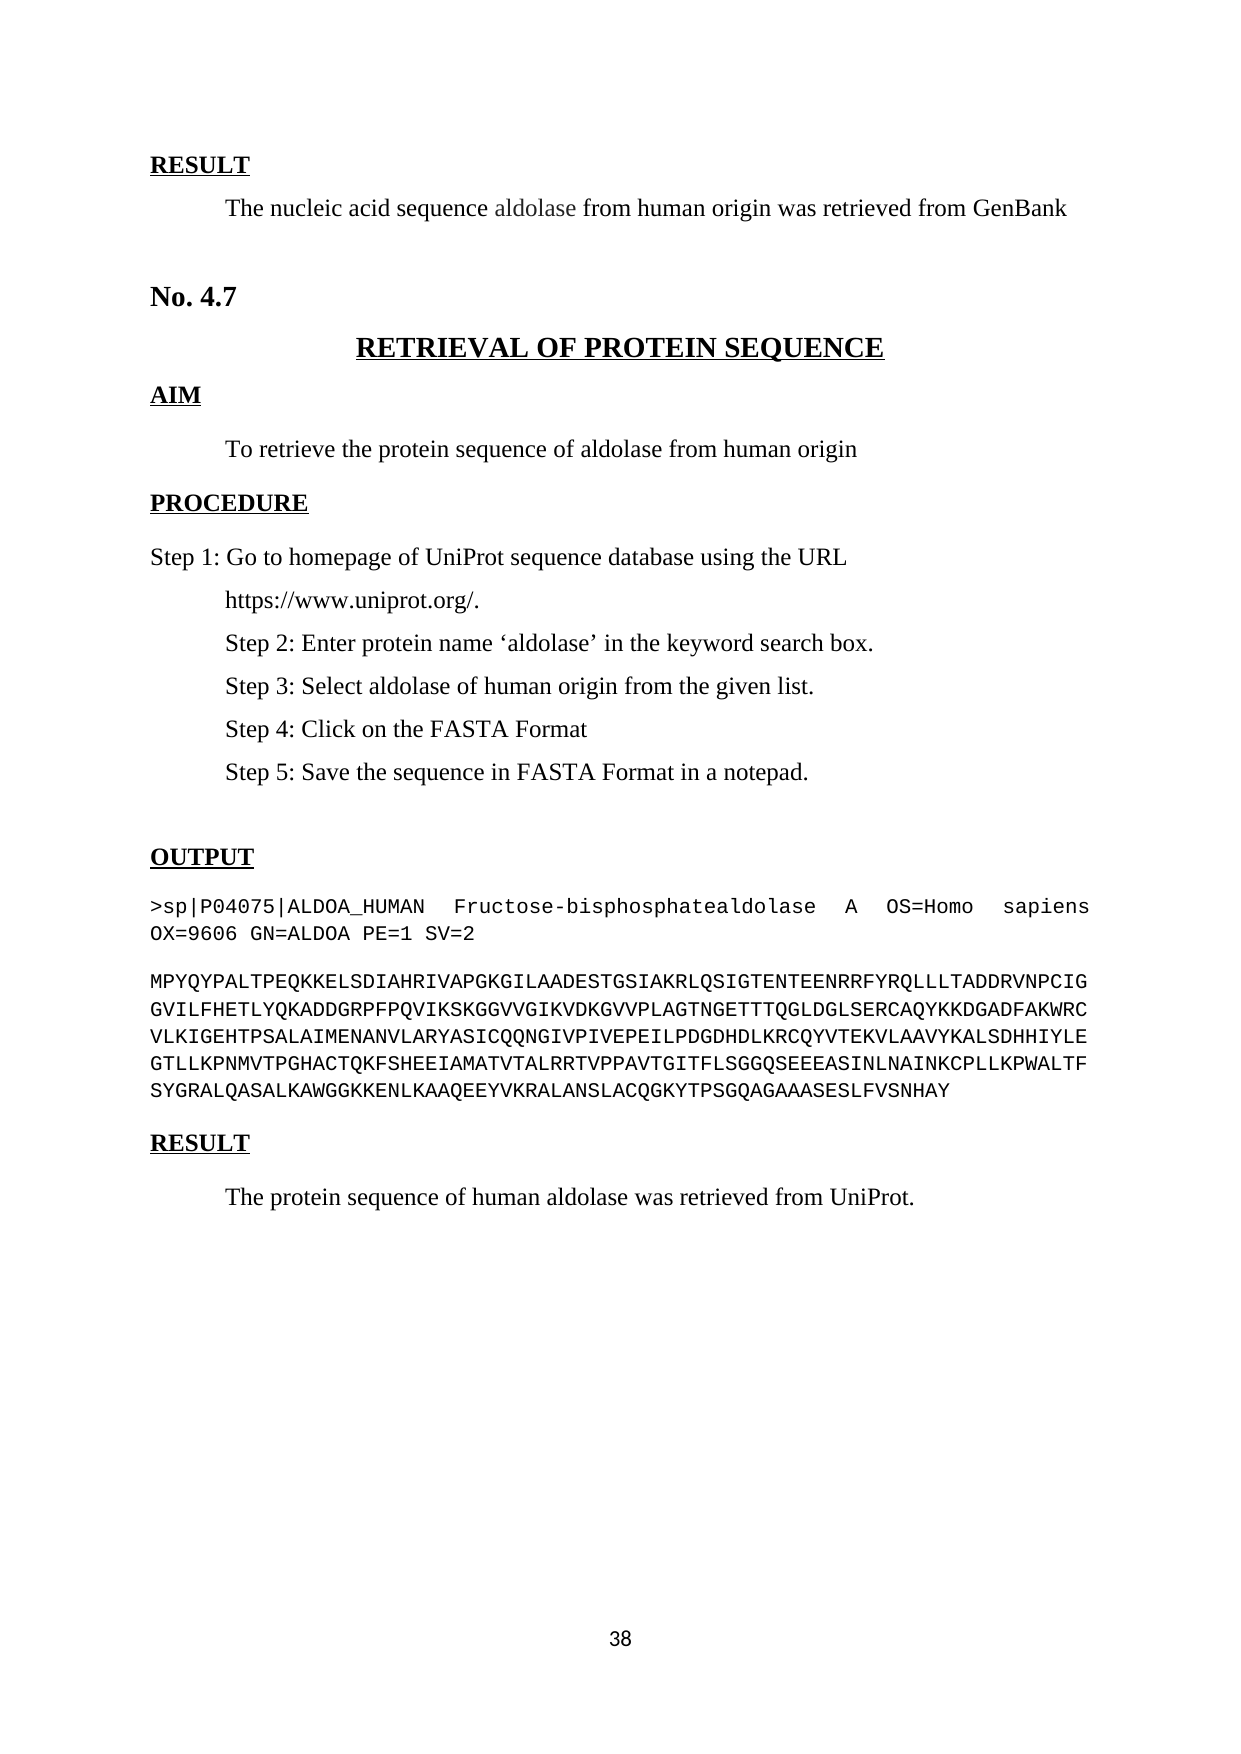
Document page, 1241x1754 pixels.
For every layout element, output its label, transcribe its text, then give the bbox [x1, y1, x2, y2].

text RESULT [150, 1128, 1090, 1157]
text Step 2: Enter protein name ‘aldolase’ in the keyword search box. [150, 628, 1090, 657]
text Step 4: Click on the FASTA Format [150, 714, 1090, 743]
text No. 4.7 [150, 279, 1090, 313]
text MPYQYPALTPEQKKELSDIAHRIVAPGKGILAADESTGSIAKRLQSIGTENTEENRRFYRQLLLTADDRVNPCIGGVILFHETLYQKADDGRPFPQVIKSKGGVVGIKVDKGVVPLAGTNGETTTQGLDGLSERCAQYKKDGADFAKWRCVLKIGEHTPSALAIMENANVLARYASICQQNGIVPIVEPEILPDGDHDLKRCQYVTEKVLAAVYKALSDHHIYLEGTLLKPNMVTPGHACTQKFSHEEIAMATVTALRRTVPPAVTGITFLSGGQSEEEASINLNAINKCPLLKPWALTFSYGRALQASALKAWGGKKENLKAAQEEYVKRALANSLACQGKYTPSGQAGAAASESLFVSNHAY [150, 971, 1090, 1104]
text Step 5: Save the sequence in FASTA Format in a notepad. [150, 757, 1090, 786]
text The protein sequence of human aldolase was retrieved from UniProt. [150, 1182, 1090, 1211]
text PROCEDURE [150, 488, 1090, 516]
text RETRIEVAL OF PROTEIN SEQUENCE [150, 330, 1090, 363]
text To retrieve the protein sequence of aldolase from human origin [150, 434, 1090, 463]
text Step 3: Select aldolase of human origin from the given list. [150, 671, 1090, 700]
text The nucleic acid sequence aldolase from human origin was retrieved from GenBank [150, 193, 1090, 222]
text Step 1: Go to homepage of UniProt sequence database using the URL [150, 542, 1090, 570]
text https://www.uniprot.org/. [150, 585, 1090, 613]
text >sp|P04075|ALDOA_HUMAN Fructose-bisphosphatealdolase A OS=Homo sapiens OX=9606 GN=ALDOA PE=1 SV=2 [150, 896, 1090, 947]
text AIM [150, 380, 1090, 409]
text OUTPUT [150, 842, 1090, 871]
text RESULT [150, 150, 1090, 179]
